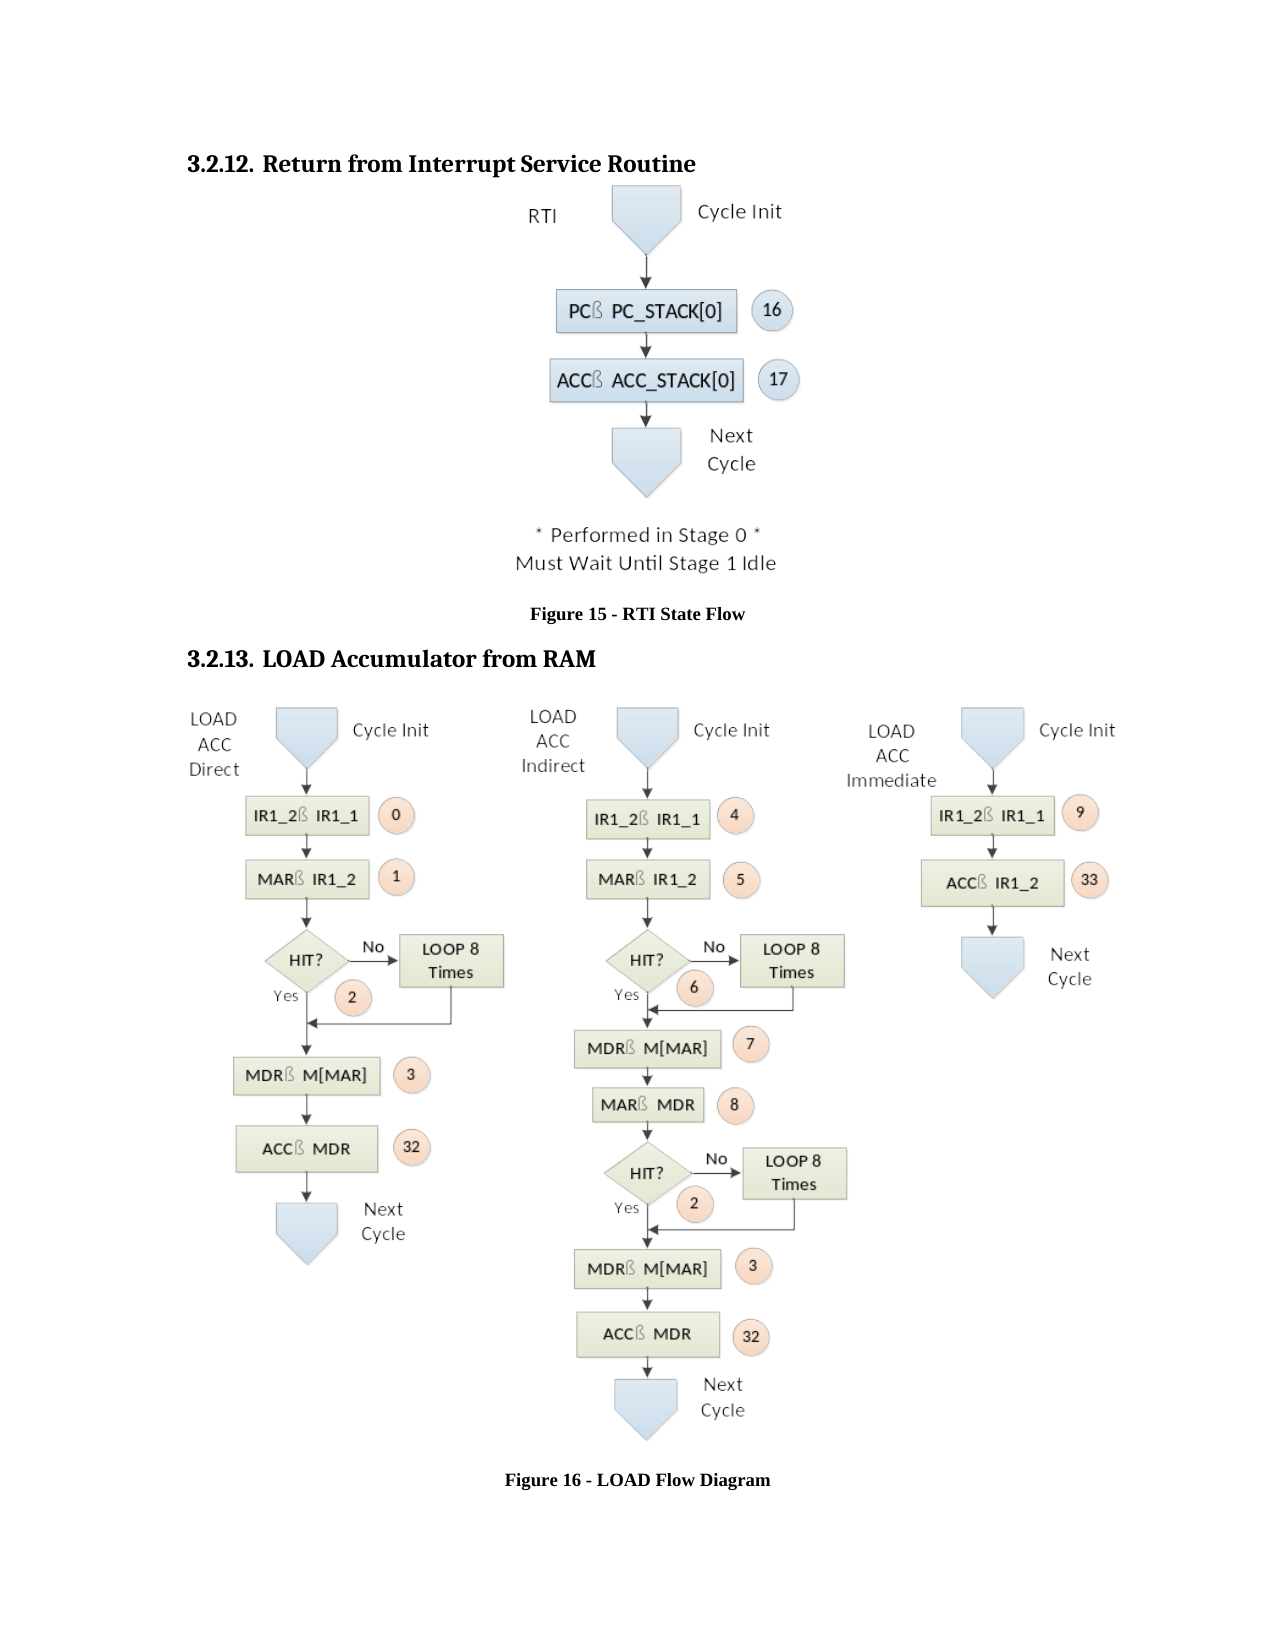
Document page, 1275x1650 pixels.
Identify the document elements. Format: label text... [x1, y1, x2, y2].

text Figure 16 - LOAD Flow Diagram [150, 1469, 1125, 1490]
subtitle Return from Interrupt Service Routine [187, 150, 1125, 179]
subtitle LOAD Accumulator from RAM [187, 645, 1125, 674]
